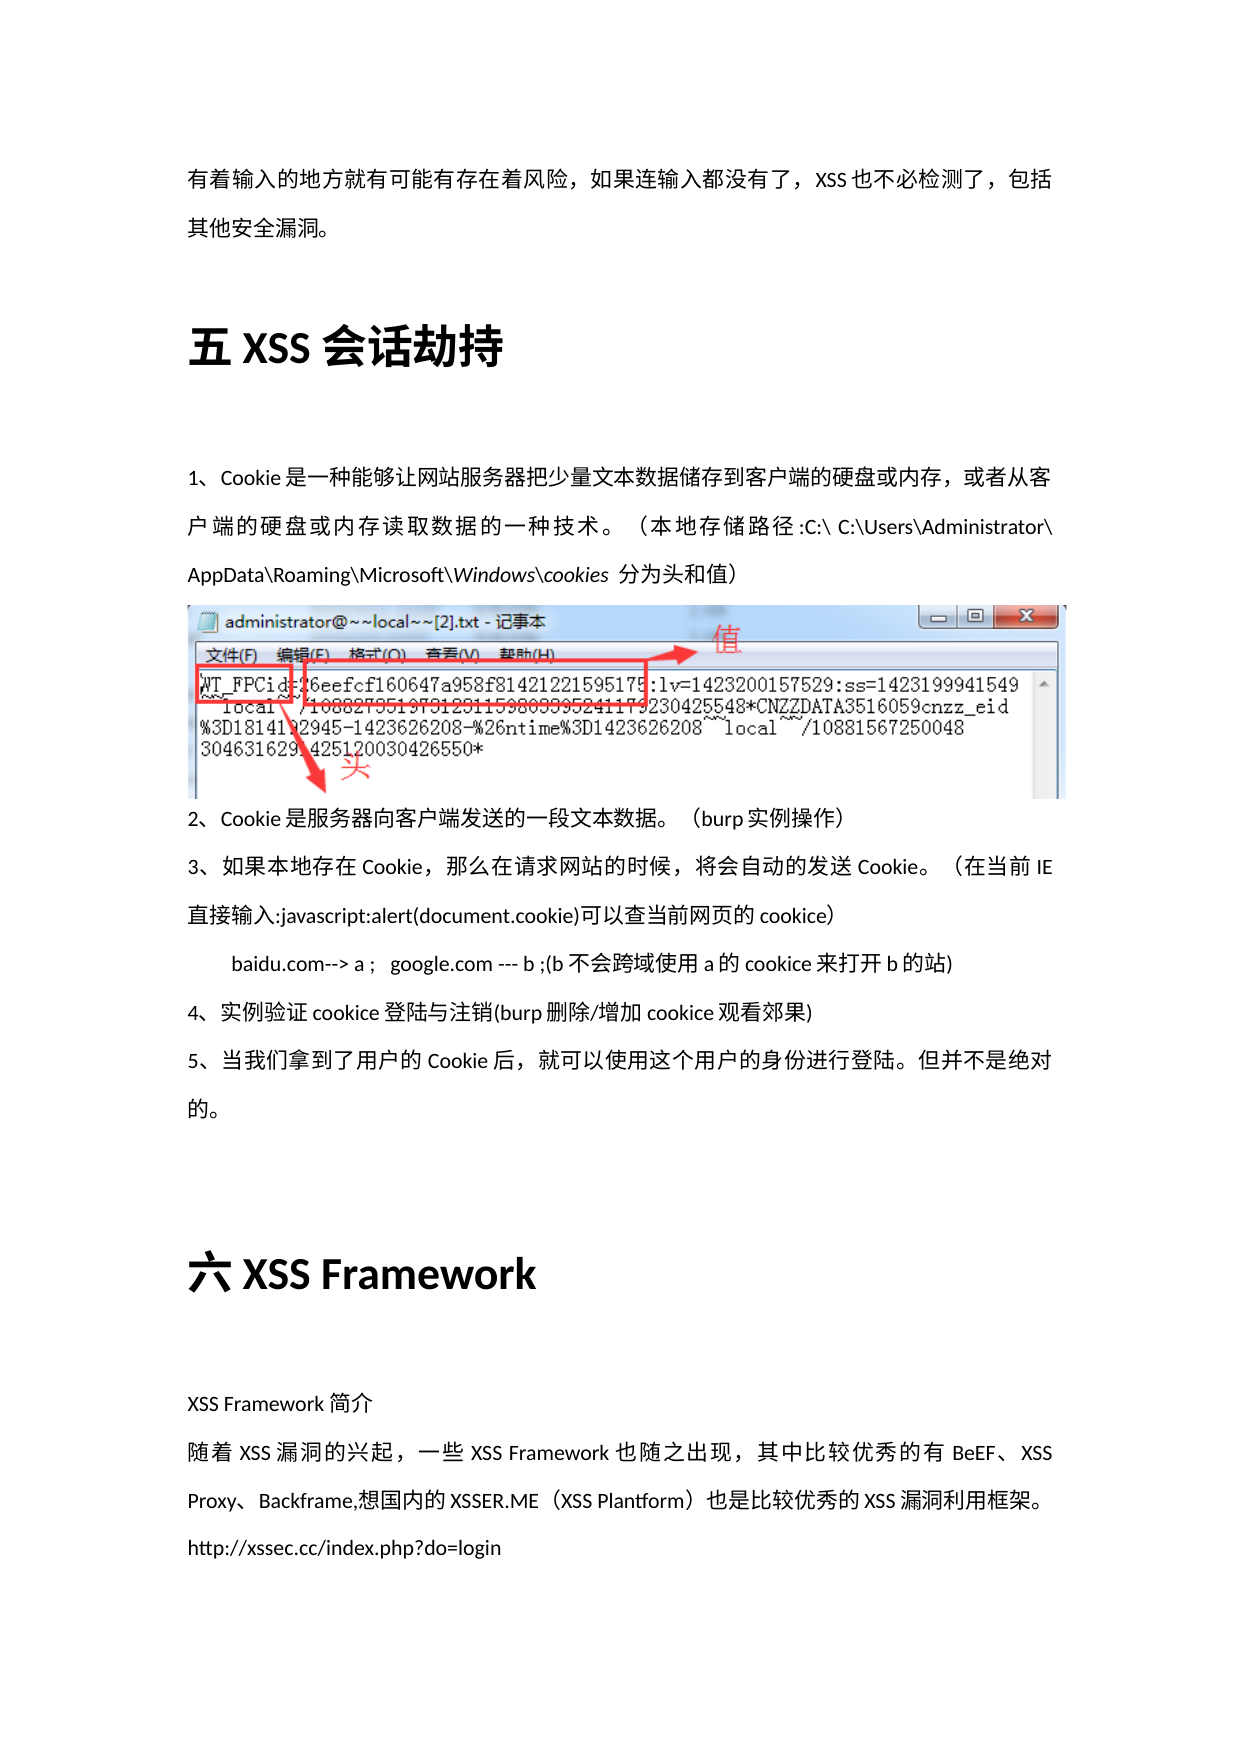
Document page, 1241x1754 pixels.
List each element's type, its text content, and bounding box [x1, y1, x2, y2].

subtitle 五XSS 会话劫持 [187, 294, 1053, 392]
text 有着输入的地方就有可能有存在着风险，如果连输入都没有了，XSS也不必检测了，包括其他安全漏洞。 [187, 162, 1053, 243]
text 随着XSS漏洞的兴起，一些XSS Framework也随之出现，其中比较优秀的有BeEF、XSS Proxy、Backframe,想国内的XSSER.ME（XSS Plantform）也是比较优秀的XSS漏洞利用框架。 [187, 1434, 1053, 1515]
picture [187, 605, 1067, 799]
text 3、如果本地存在Cookie，那么在请求网站的时候，将会自动的发送Cookie。（在当前IE直接输入:javascript:alert(document.cookie)可以查当前网页的cookice） [187, 849, 1053, 930]
text 2、Cookie是服务器向客户端发送的一段文本数据。（burp实例操作） [187, 800, 1053, 833]
text 4、实例验证cookice登陆与注销(burp删除/增加cookice观看郊果) [187, 994, 1053, 1027]
text baidu.com--> a ; google.com --- b ;(b不会跨域使用a的cookice来打开b的站) [187, 946, 1053, 978]
text 1、Cookie是一种能够让网站服务器把少量文本数据储存到客户端的硬盘或内存，或者从客户端的硬盘或内存读取数据的一种技术。（本地存储路径:C:\ C:\Users\Administrator\AppData\Roaming\Microsoft\Windows\cookies 分为头和值） [187, 459, 1053, 589]
text XSS Framework 简介 [187, 1386, 1053, 1418]
text 5、当我们拿到了用户的Cookie后，就可以使用这个用户的身份进行登陆。但并不是绝对的。 [187, 1042, 1053, 1124]
subtitle 六XSS Framework [187, 1221, 1053, 1318]
text http://xssec.cc/index.php?do=login [187, 1531, 1053, 1564]
